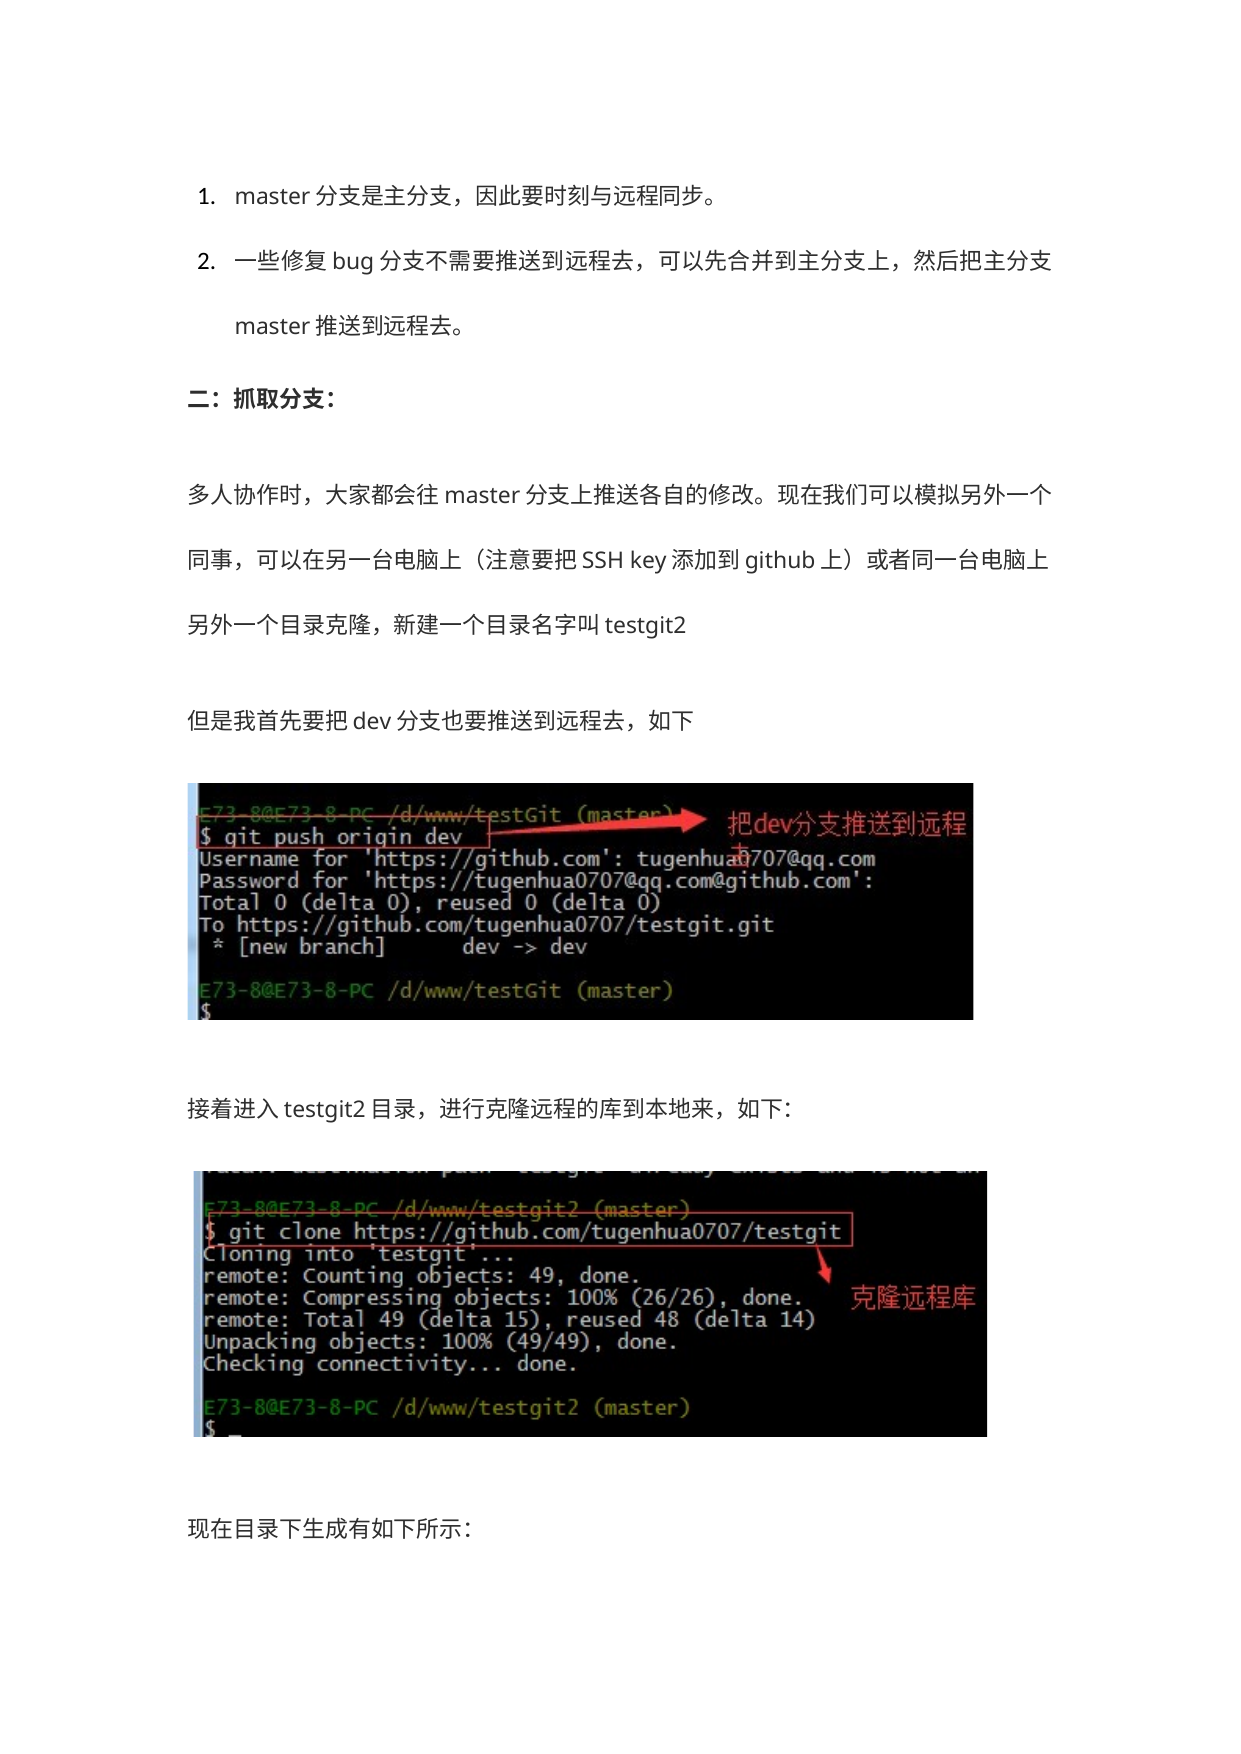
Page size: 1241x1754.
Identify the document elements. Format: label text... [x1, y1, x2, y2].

text 接着进入testgit2目录，进行克隆远程的库到本地来，如下： [187, 1075, 1053, 1140]
text 现在目录下生成有如下所示： [187, 1495, 1053, 1560]
list master分支是主分支，因此要时刻与远程同步。 [197, 162, 1053, 227]
picture [187, 783, 974, 1020]
text 但是我首先要把dev分支也要推送到远程去，如下 [187, 687, 1053, 752]
picture [193, 1171, 988, 1437]
text 二：抓取分支： [187, 365, 1053, 430]
list 一些修复bug分支不需要推送到远程去，可以先合并到主分支上，然后把主分支master推送到远程去。 [197, 227, 1053, 357]
text 多人协作时，大家都会往master分支上推送各自的修改。现在我们可以模拟另外一个同事，可以在另一台电脑上（注意要把SSH key添加到github上）或者同一台电脑上另外一个目录克隆，新建一个目录名字叫testgit2 [187, 461, 1053, 656]
